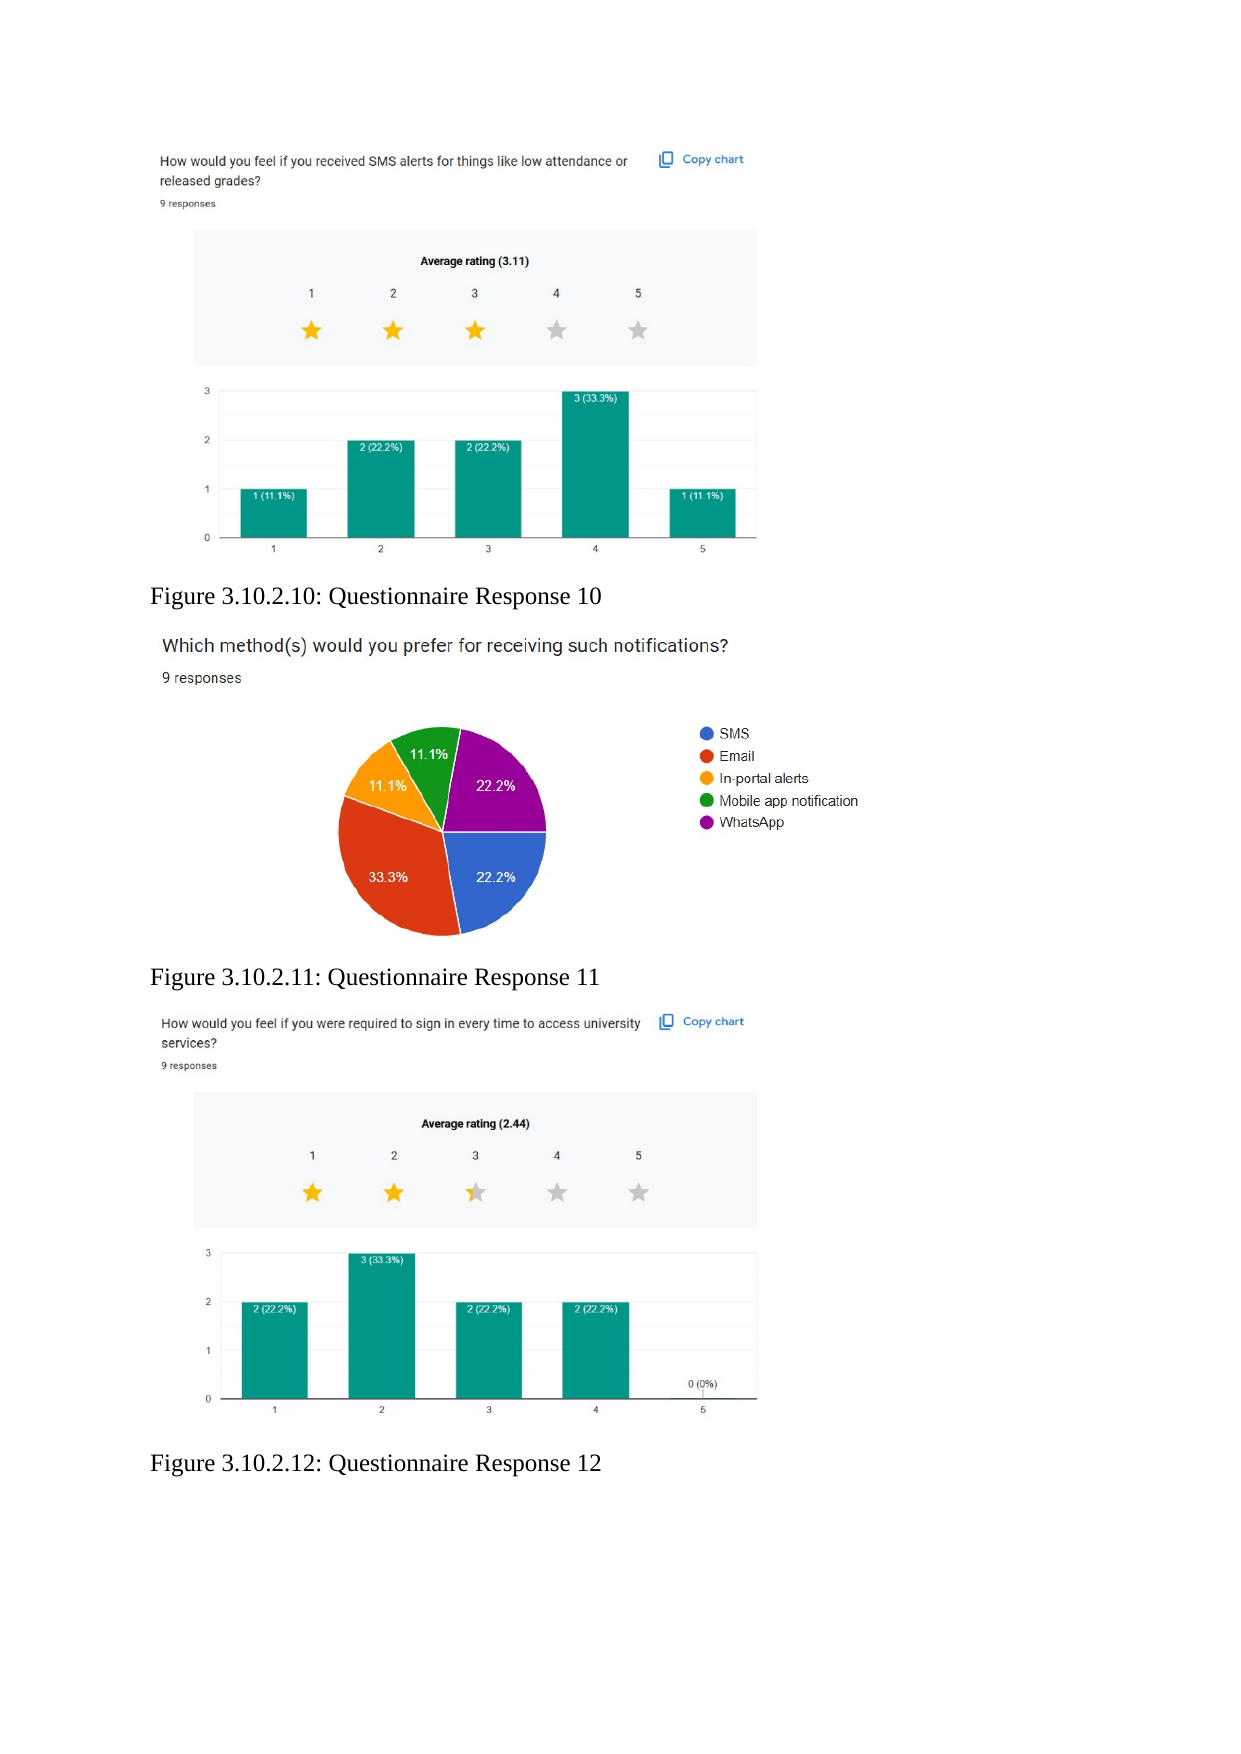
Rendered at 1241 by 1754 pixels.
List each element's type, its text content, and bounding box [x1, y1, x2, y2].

picture [150, 630, 863, 942]
text Figure 3.10.2.10: Questionnaire Response 10 [150, 581, 1090, 610]
text Figure 3.10.2.11: Questionnaire Response 11 [150, 962, 1090, 991]
picture [150, 150, 761, 561]
text Figure 3.10.2.12: Questionnaire Response 12 [150, 1448, 1090, 1477]
picture [150, 1012, 758, 1428]
